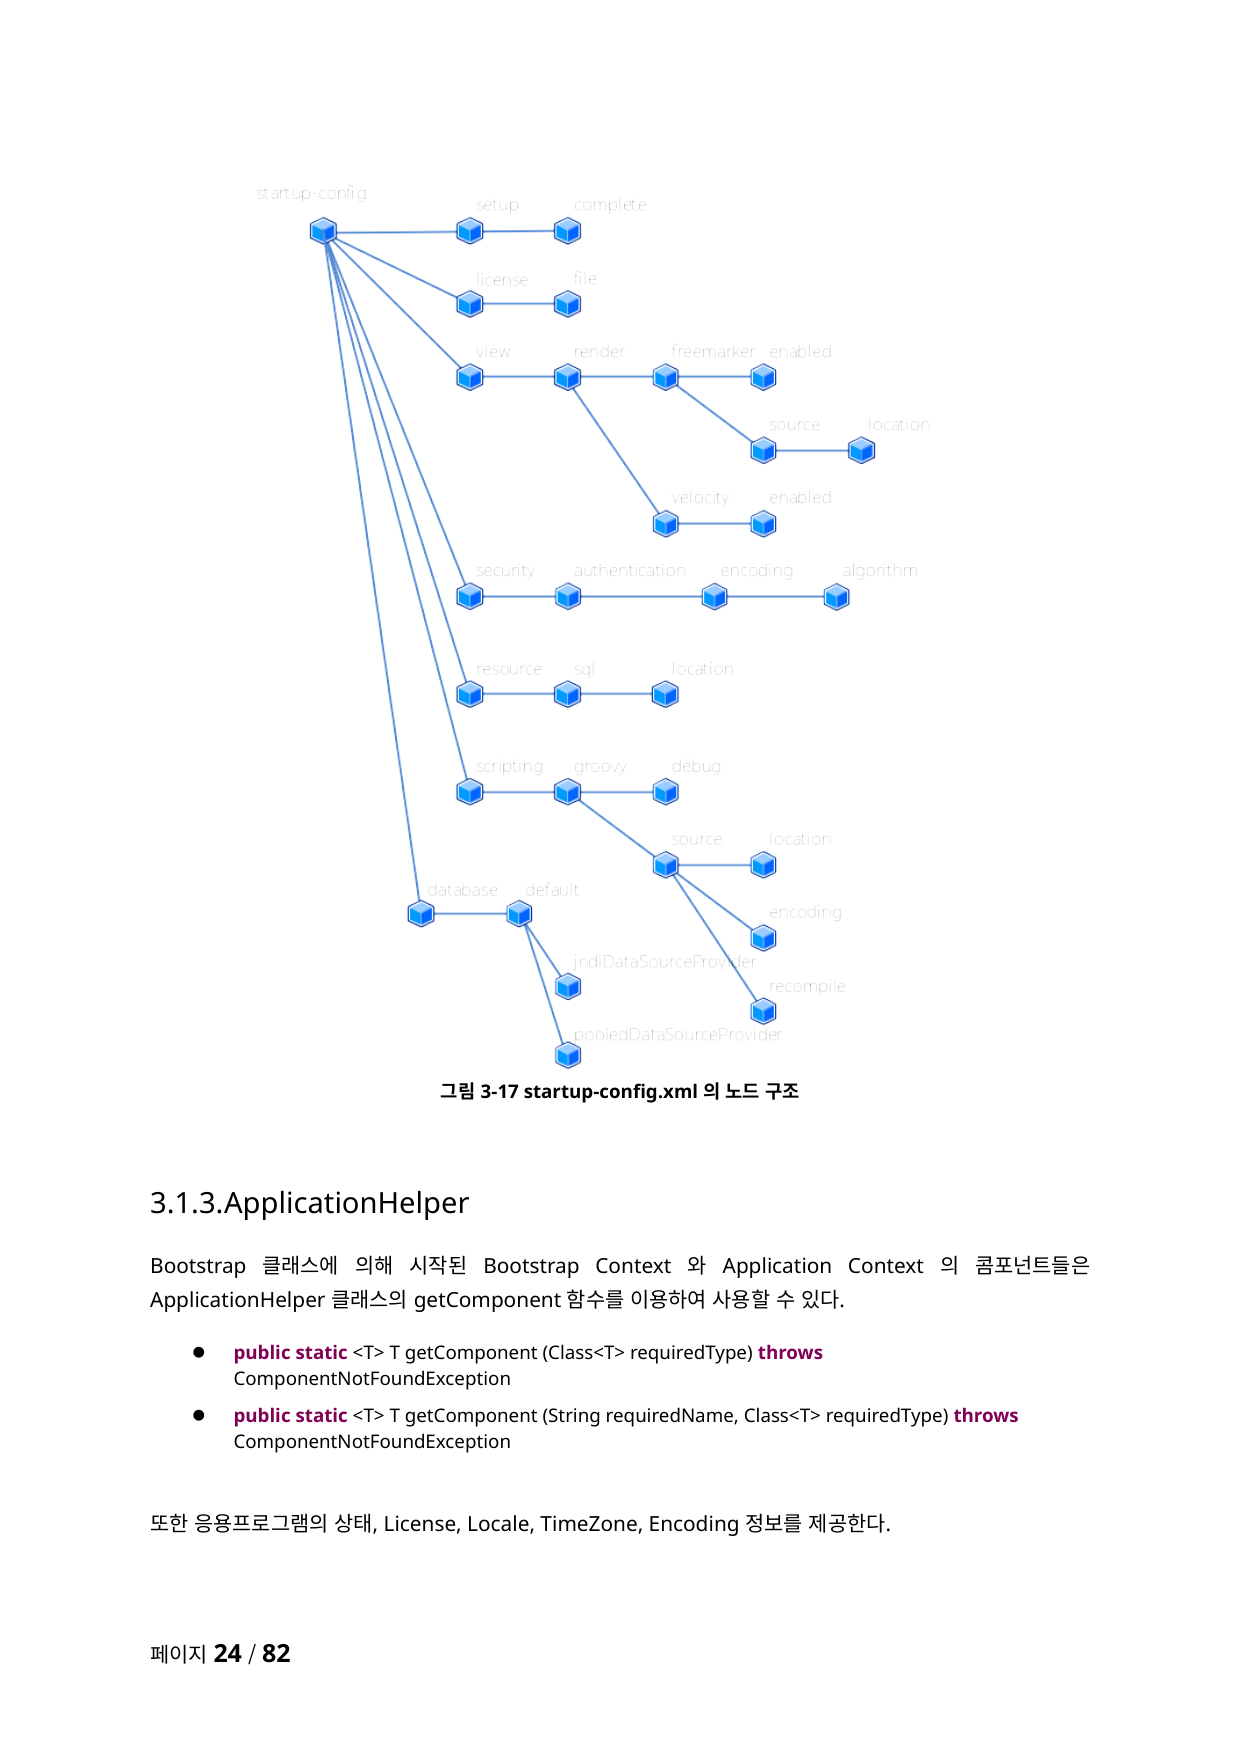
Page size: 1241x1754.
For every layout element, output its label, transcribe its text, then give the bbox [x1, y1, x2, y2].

subtitle ApplicationHelper [150, 1182, 1090, 1222]
list public static <T> T getComponent (String requiredName, Class<T> requiredType) throws ComponentNotFoundException [192, 1403, 1090, 1454]
text 또한 응용프로그램의 상태, License, Locale, TimeZone, Encoding 정보를 제공한다. [150, 1507, 1090, 1538]
list public static <T> T getComponent (Class<T> requiredType) throws ComponentNotFoundException [192, 1339, 1090, 1390]
text Bootstrap 클래스에 의해 시작된 Bootstrap Context 와 Application Context 의 콤포넌트들은 ApplicationHelper 클래스의 getComponent 함수를 이용하여 사용할 수 있다. [150, 1249, 1090, 1314]
